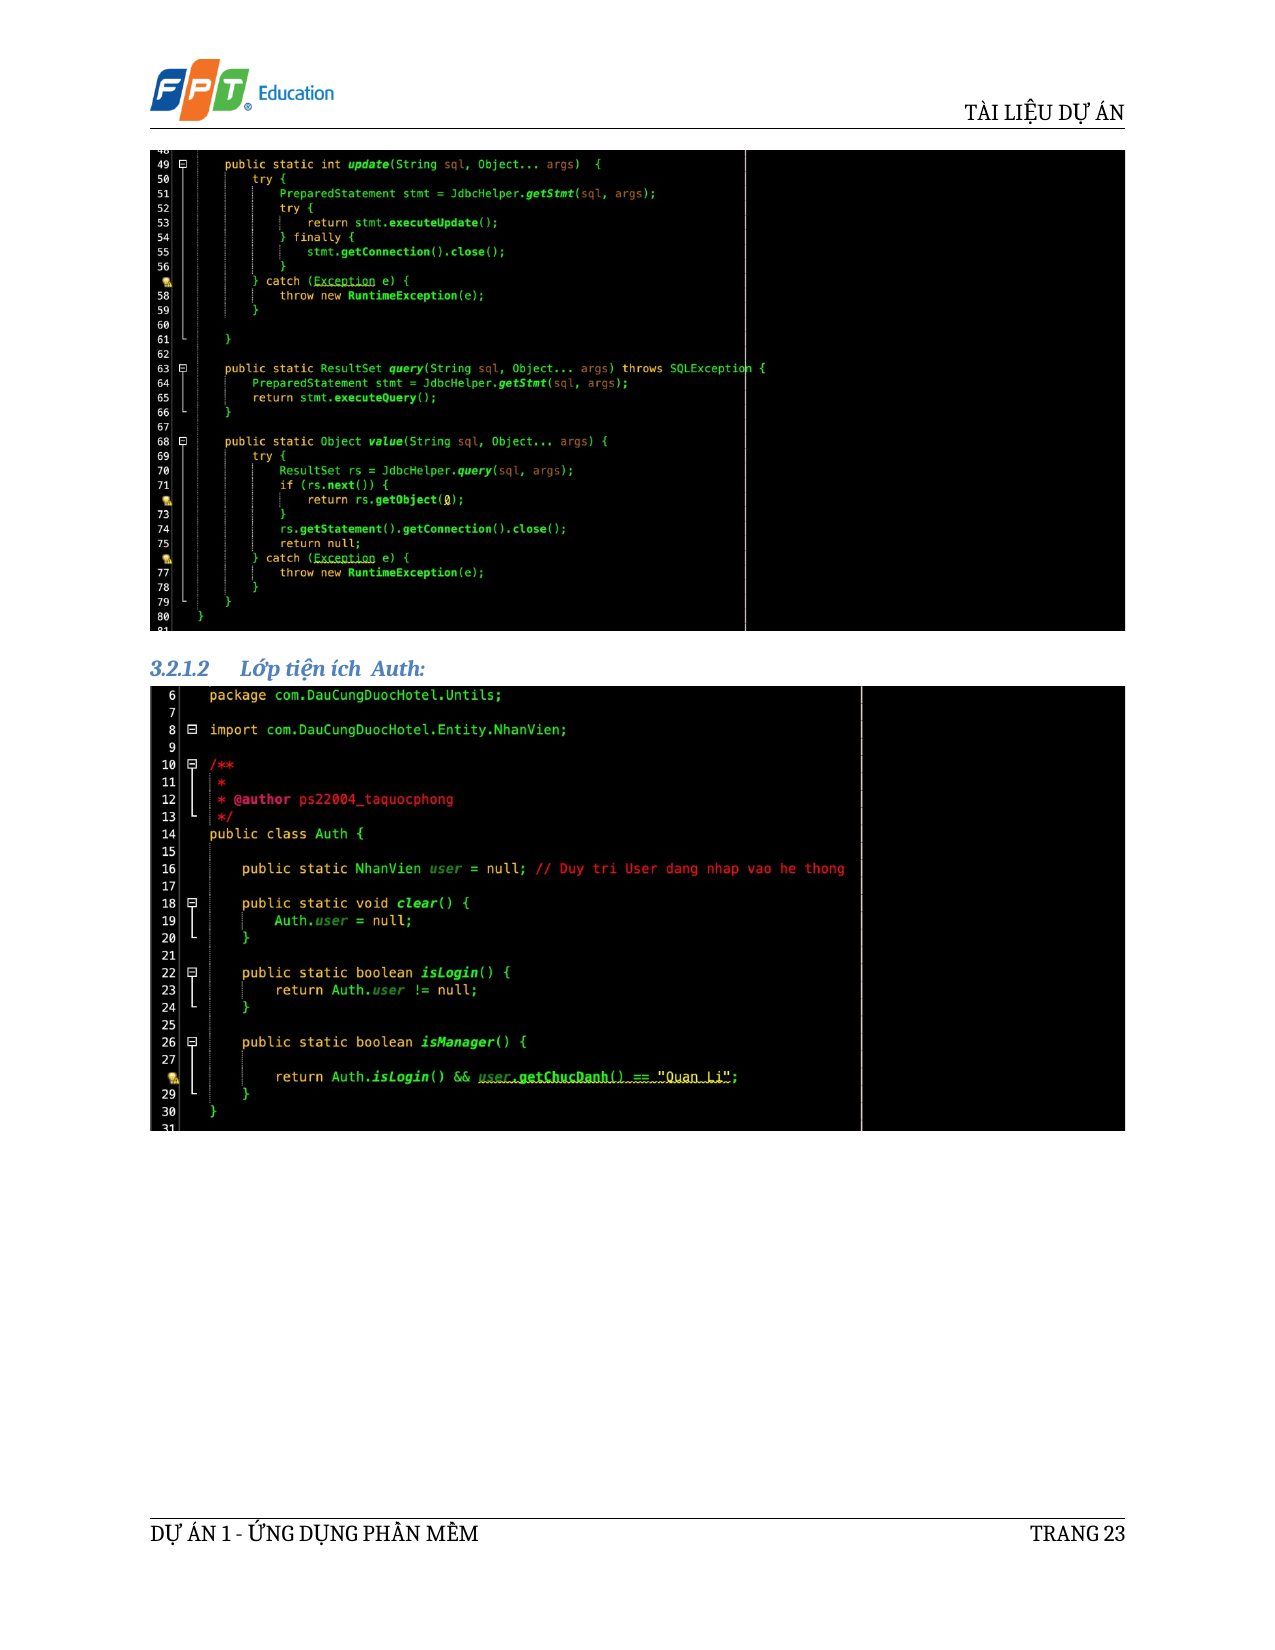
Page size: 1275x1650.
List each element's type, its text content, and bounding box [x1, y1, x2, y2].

subtitle Lớp tiện ích Auth: [150, 656, 1125, 682]
picture [150, 686, 1125, 1131]
picture [150, 150, 1125, 631]
picture [150, 59, 336, 121]
